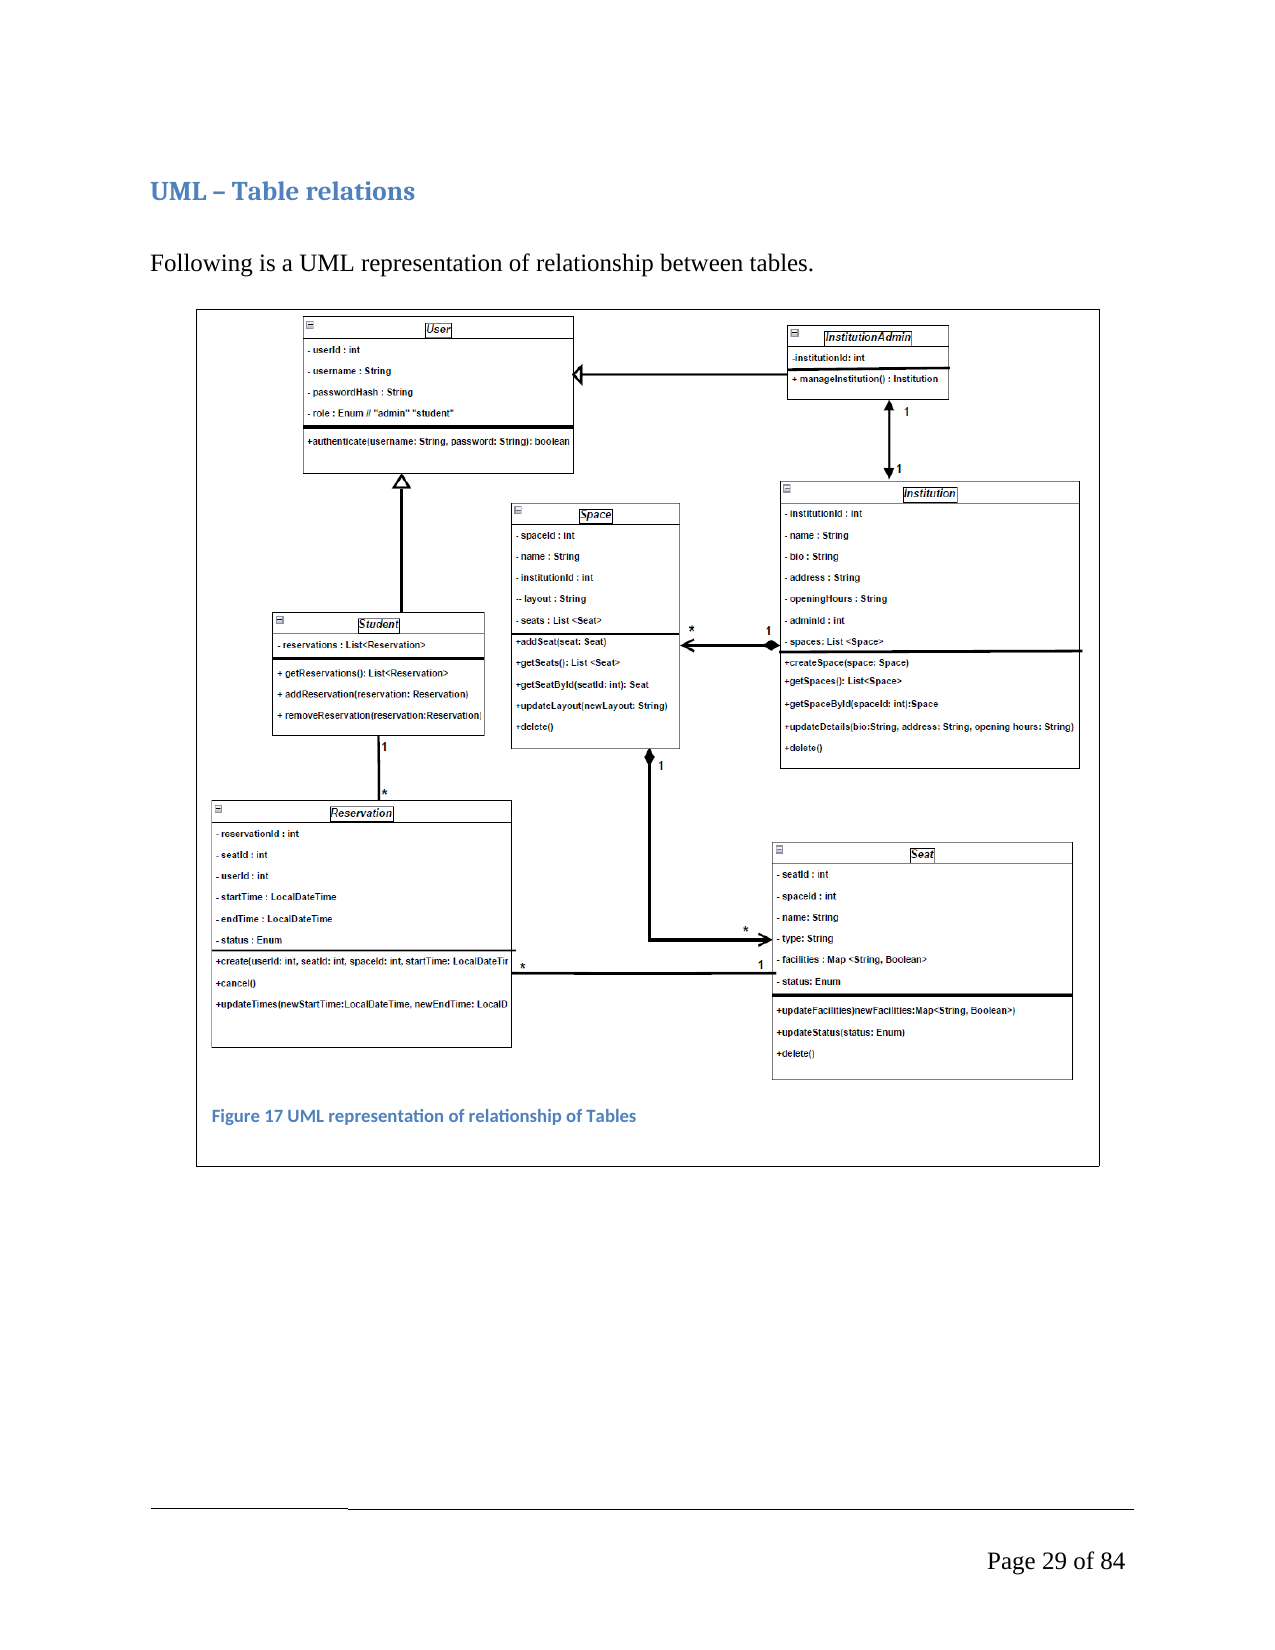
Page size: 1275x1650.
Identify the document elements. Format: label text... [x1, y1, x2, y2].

subtitle UML – Table relations [150, 176, 1125, 207]
picture [211, 316, 1083, 1080]
text Following is a UML representation of relationship between tables. [150, 248, 1125, 277]
